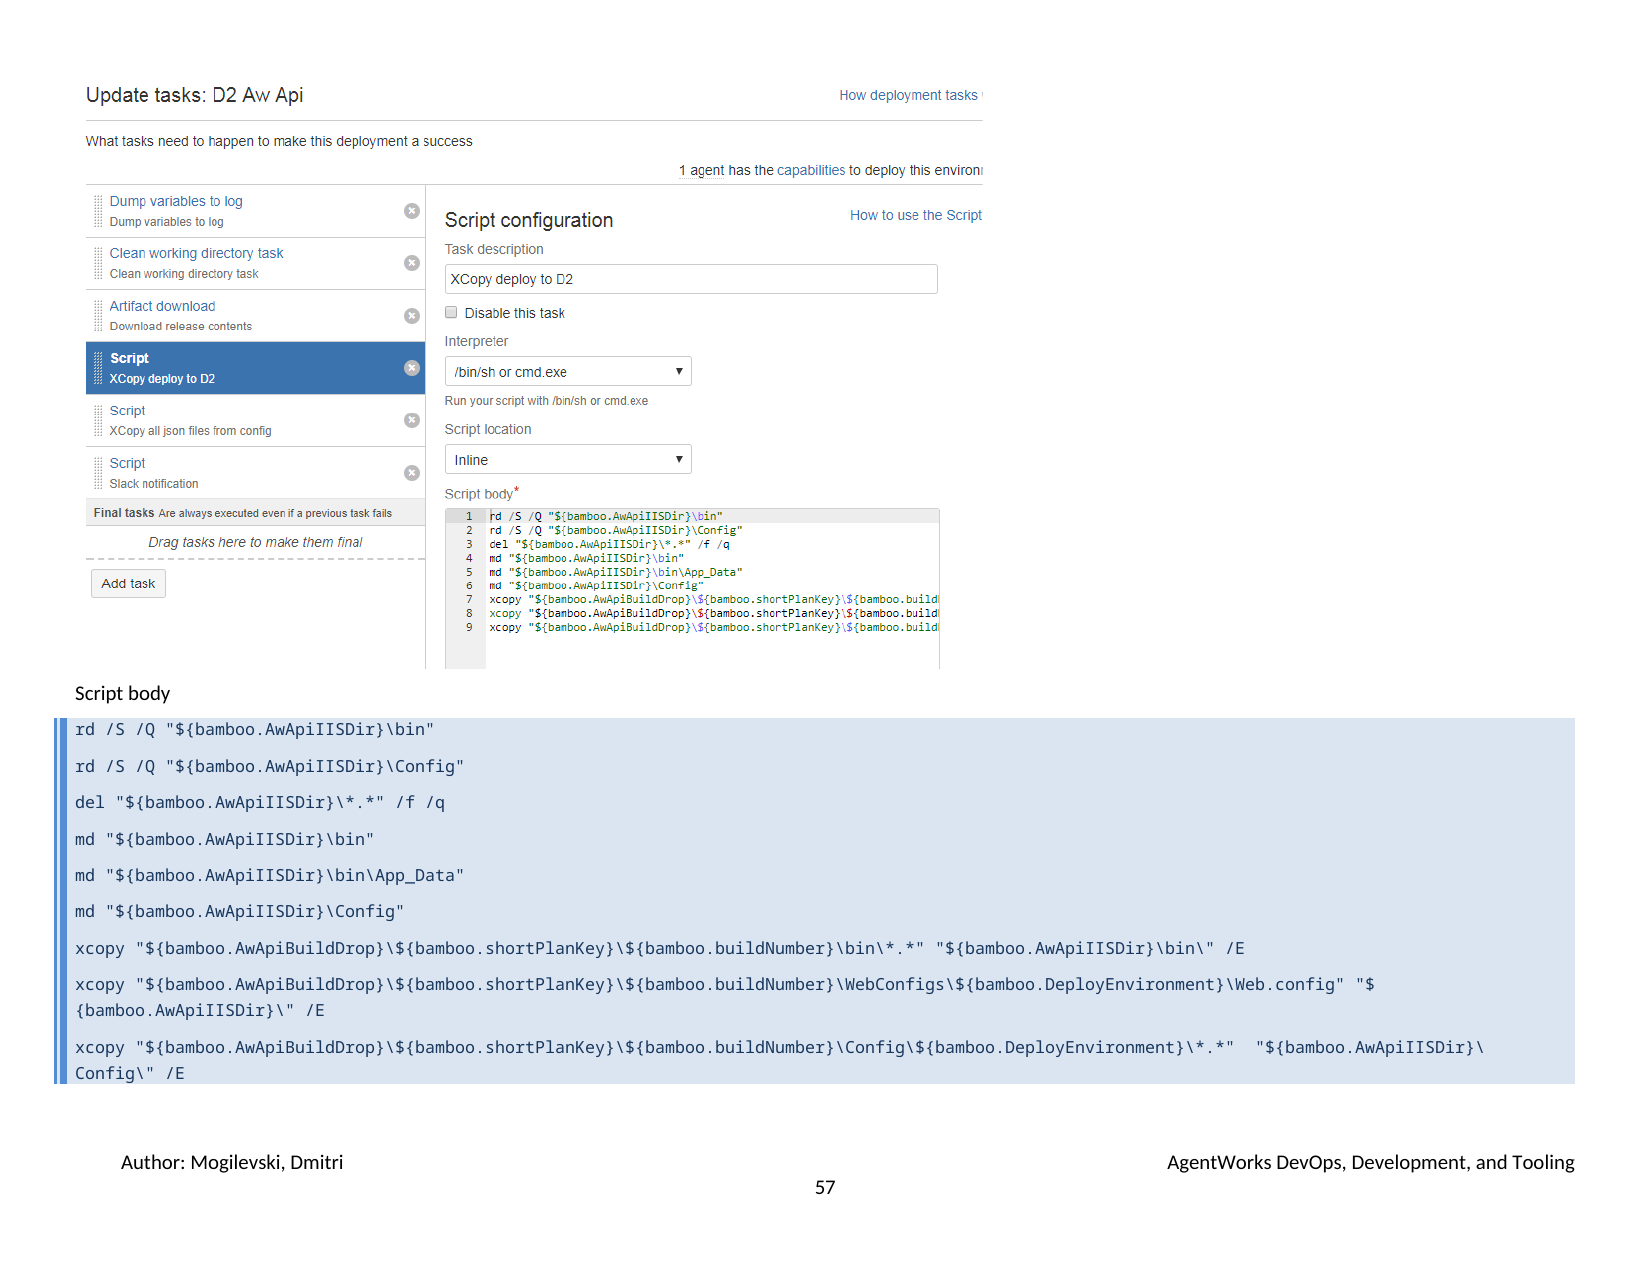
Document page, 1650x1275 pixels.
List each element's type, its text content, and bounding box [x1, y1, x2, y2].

picture [75, 75, 983, 669]
text rd /S /Q "${bamboo.AwApiIISDir}\bin" [67, 718, 1575, 740]
text xcopy "${bamboo.AwApiBuildDrop}\${bamboo.shortPlanKey}\${bamboo.buildNumber}\WebConfigs\${bamboo.DeployEnvironment}\Web.config" "${bamboo.AwApiIISDir}\" /E [67, 973, 1575, 1022]
text xcopy "${bamboo.AwApiBuildDrop}\${bamboo.shortPlanKey}\${bamboo.buildNumber}\bin\*.*" "${bamboo.AwApiIISDir}\bin\" /E [67, 936, 1575, 959]
text xcopy "${bamboo.AwApiBuildDrop}\${bamboo.shortPlanKey}\${bamboo.buildNumber}\Config\${bamboo.DeployEnvironment}\*.*" "${bamboo.AwApiIISDir}\Config\" /E [67, 1035, 1575, 1084]
text md "${bamboo.AwApiIISDir}\bin" [67, 827, 1575, 850]
text Script body [75, 680, 1575, 706]
text md "${bamboo.AwApiIISDir}\bin\App_Data" [67, 863, 1575, 886]
text md "${bamboo.AwApiIISDir}\Config" [67, 900, 1575, 923]
text rd /S /Q "${bamboo.AwApiIISDir}\Config" [67, 754, 1575, 777]
text del "${bamboo.AwApiIISDir}\*.*" /f /q [67, 791, 1575, 813]
